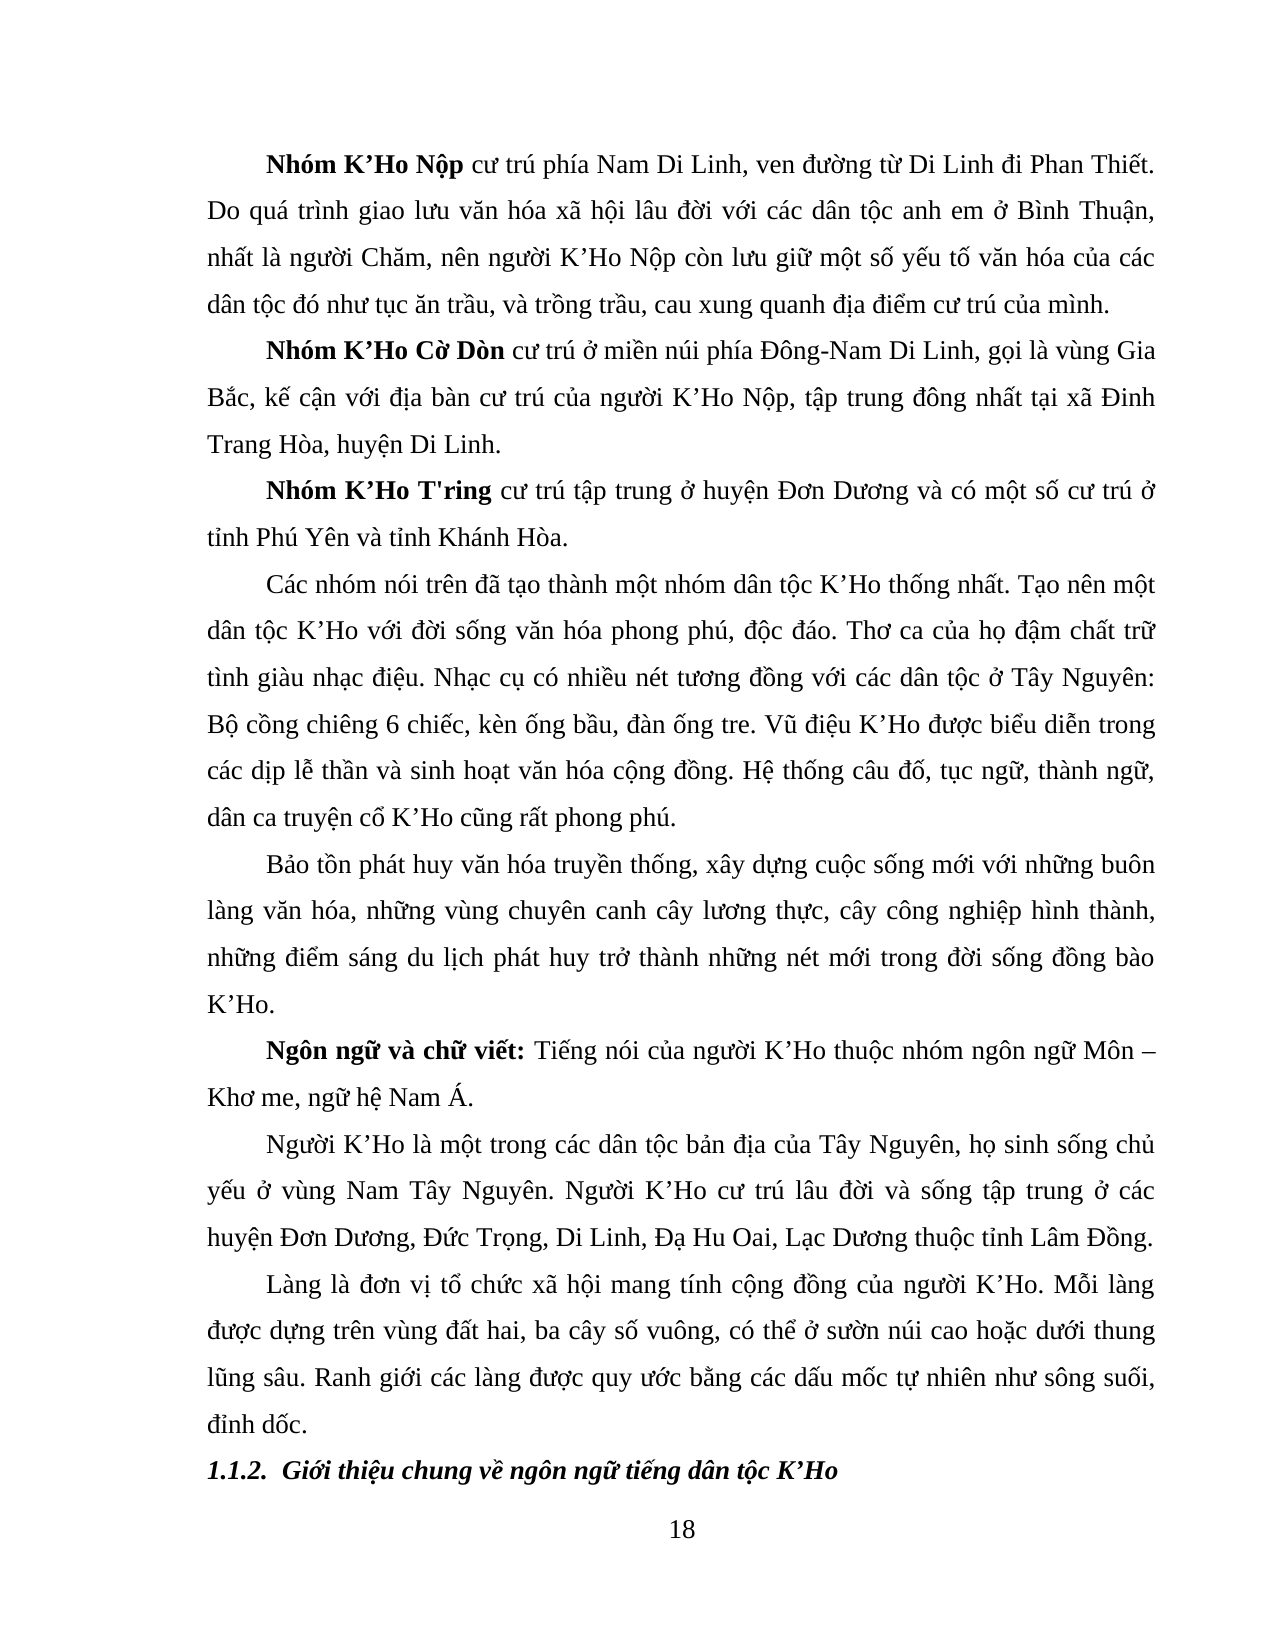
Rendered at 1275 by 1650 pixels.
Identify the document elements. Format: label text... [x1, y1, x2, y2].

list Các nhóm nói trên đã tạo thành một nhóm dân tộc K’Ho thống nhất. Tạo nên một dân tộc K’Ho với đời sống văn hóa phong phú, độc đáo. Thơ ca của họ đậm chất trữ tình giàu nhạc điệu. Nhạc cụ có nhiều nét tương đồng với các dân tộc ở Tây Nguyên: Bộ cồng chiêng 6 chiếc, kèn ống bầu, đàn ống tre. Vũ điệu K’Ho được biểu diễn trong các dịp lễ thần và sinh hoạt văn hóa cộng đồng. Hệ thống câu đố, tục ngữ, thành ngữ, dân ca truyện cổ K’Ho cũng rất phong phú. [207, 568, 1157, 832]
list Nhóm K’Ho Cờ Dòn cư trú ở miền núi phía Đông-Nam Di Linh, gọi là vùng Gia Bắc, kế cận với địa bàn cư trú của người K’Ho Nộp, tập trung đông nhất tại xã Đinh Trang Hòa, huyện Di Linh. [207, 334, 1157, 459]
list Nhóm K’Ho Nộp cư trú phía Nam Di Linh, ven đường từ Di Linh đi Phan Thiết. Do quá trình giao lưu văn hóa xã hội lâu đời với các dân tộc anh em ở Bình Thuận, nhất là người Chăm, nên người K’Ho Nộp còn lưu giữ một số yếu tố văn hóa của các dân tộc đó như tục ăn trầu, và trồng trầu, cau xung quanh địa điểm cư trú của mình. [207, 148, 1157, 319]
list Làng là đơn vị tổ chức xã hội mang tính cộng đồng của người K’Ho. Mỗi làng được dựng trên vùng đất hai, ba cây số vuông, có thể ở sườn núi cao hoặc dưới thung lũng sâu. Ranh giới các làng được quy ước bằng các dấu mốc tự nhiên như sông suối, đỉnh dốc. [207, 1268, 1157, 1439]
list Ngôn ngữ và chữ viết: Tiếng nói của người K’Ho thuộc nhóm ngôn ngữ Môn – Khơ me, ngữ hệ Nam Á. [207, 1034, 1157, 1112]
list Nhóm K’Ho T'ring cư trú tập trung ở huyện Đơn Dương và có một số cư trú ở tỉnh Phú Yên và tỉnh Khánh Hòa. [207, 474, 1157, 552]
list Người K’Ho là một trong các dân tộc bản địa của Tây Nguyên, họ sinh sống chủ yếu ở vùng Nam Tây Nguyên. Người K’Ho cư trú lâu đời và sống tập trung ở các huyện Đơn Dương, Đức Trọng, Di Linh, Đạ Hu Oai, Lạc Dương thuộc tỉnh Lâm Đồng. [207, 1128, 1157, 1252]
list Bảo tồn phát huy văn hóa truyền thống, xây dựng cuộc sống mới với những buôn làng văn hóa, những vùng chuyên canh cây lương thực, cây công nghiệp hình thành, những điểm sáng du lịch phát huy trở thành những nét mới trong đời sống đồng bào K’Ho. [207, 848, 1157, 1019]
list Giới thiệu chung về ngôn ngữ tiếng dân tộc K’Ho [207, 1454, 1157, 1486]
